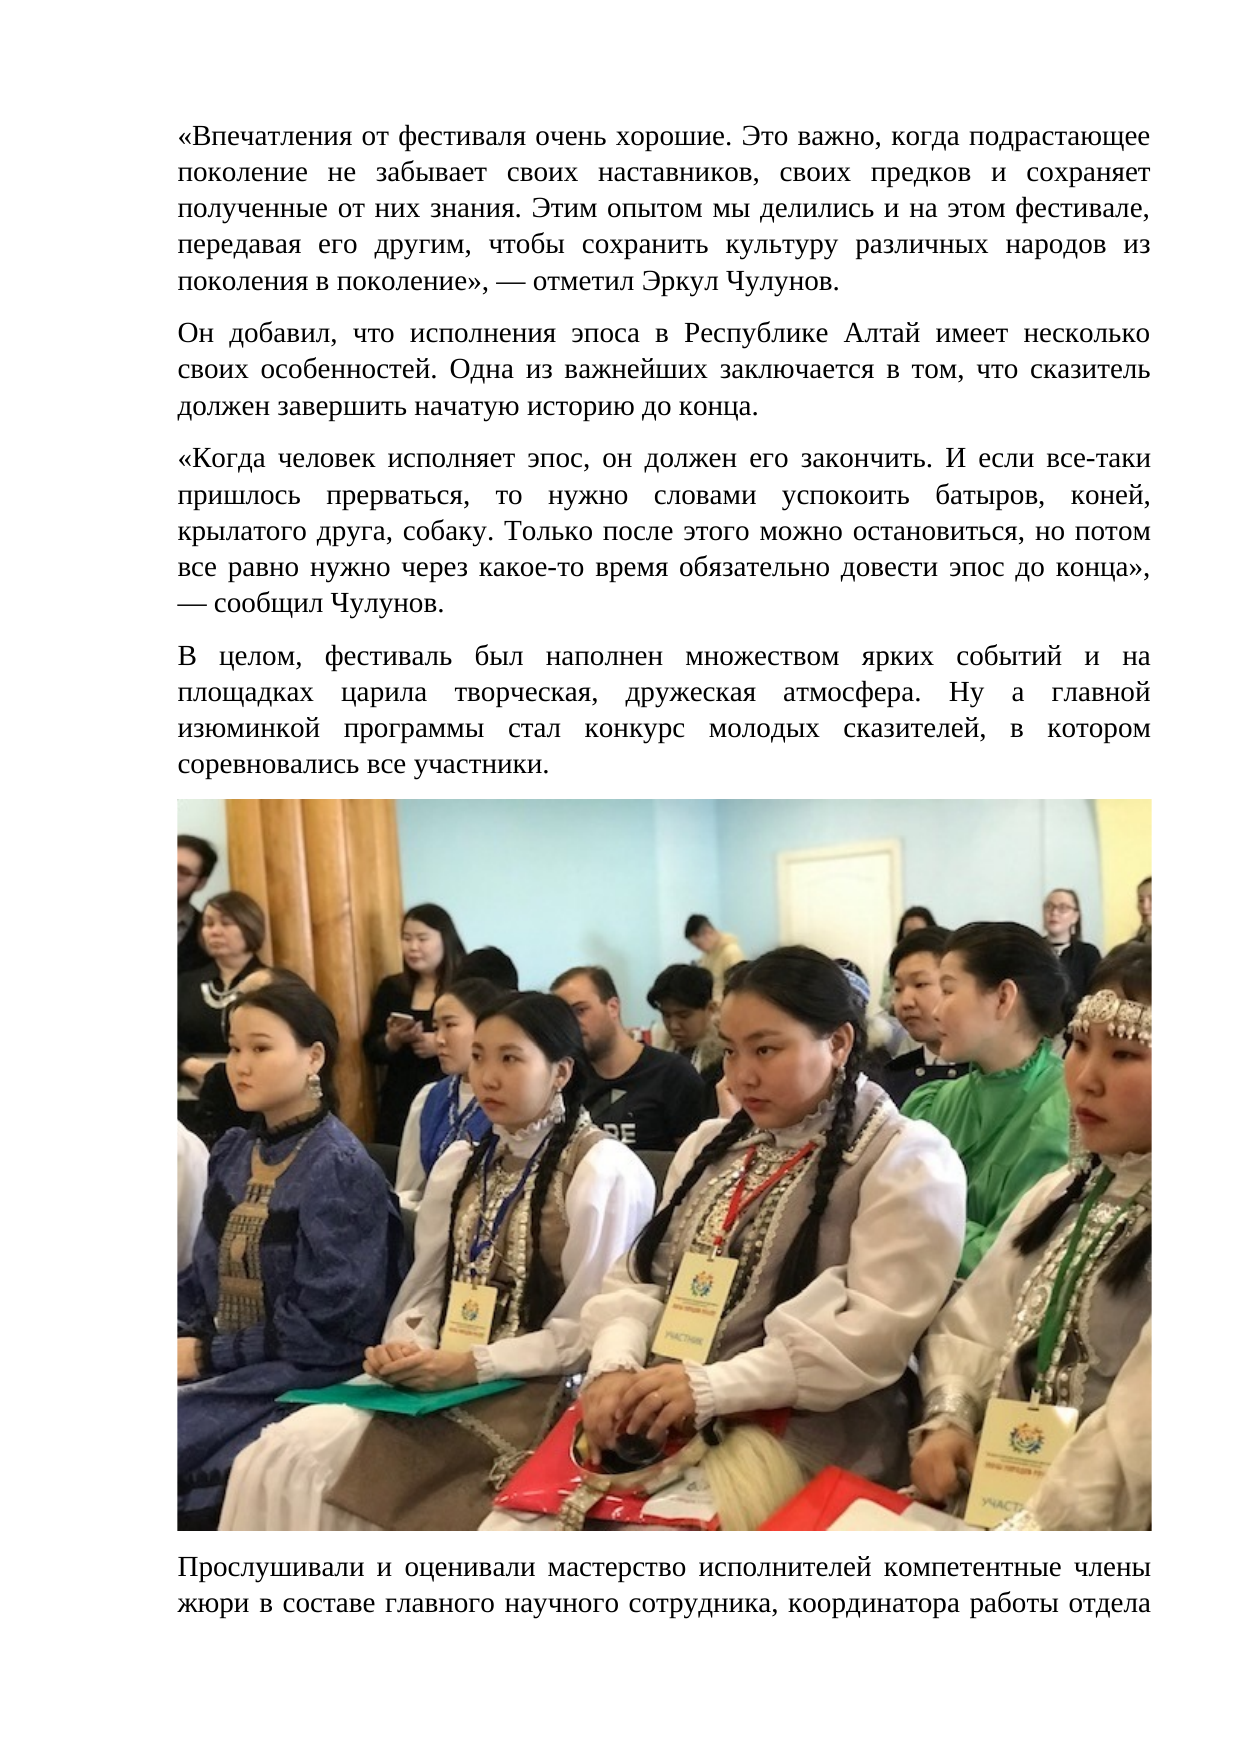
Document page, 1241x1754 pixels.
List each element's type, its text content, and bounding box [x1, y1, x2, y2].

text Он добавил, что исполнения эпоса в Республике Алтай имеет несколько своих особенностей. Одна из важнейших заключается в том, что сказитель должен завершить начатую историю до конца. [177, 316, 1152, 421]
text В целом, фестиваль был наполнен множеством ярких событий и на площадках царила творческая, дружеская атмосфера. Ну а главной изюминкой программы стал конкурс молодых сказителей, в котором соревновались все участники. [177, 638, 1152, 780]
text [177, 1549, 1152, 1619]
text «Впечатления от фестиваля очень хорошие. Это важно, когда подрастающее поколение не забывает своих наставников, своих предков и сохраняет полученные от них знания. Этим опытом мы делились и на этом фестивале, передавая его другим, чтобы сохранить культуру различных народов из поколения в поколение», — отметил Эркул Чулунов. [177, 118, 1152, 296]
text «Когда человек исполняет эпос, он должен его закончить. И если все-таки пришлось прерваться, то нужно словами успокоить батыров, коней, крылатого друга, собаку. Только после этого можно остановиться, но потом все равно нужно через какое-то время обязательно довести эпос до конца», — сообщил Чулунов. [177, 441, 1152, 619]
picture [177, 799, 1152, 1531]
